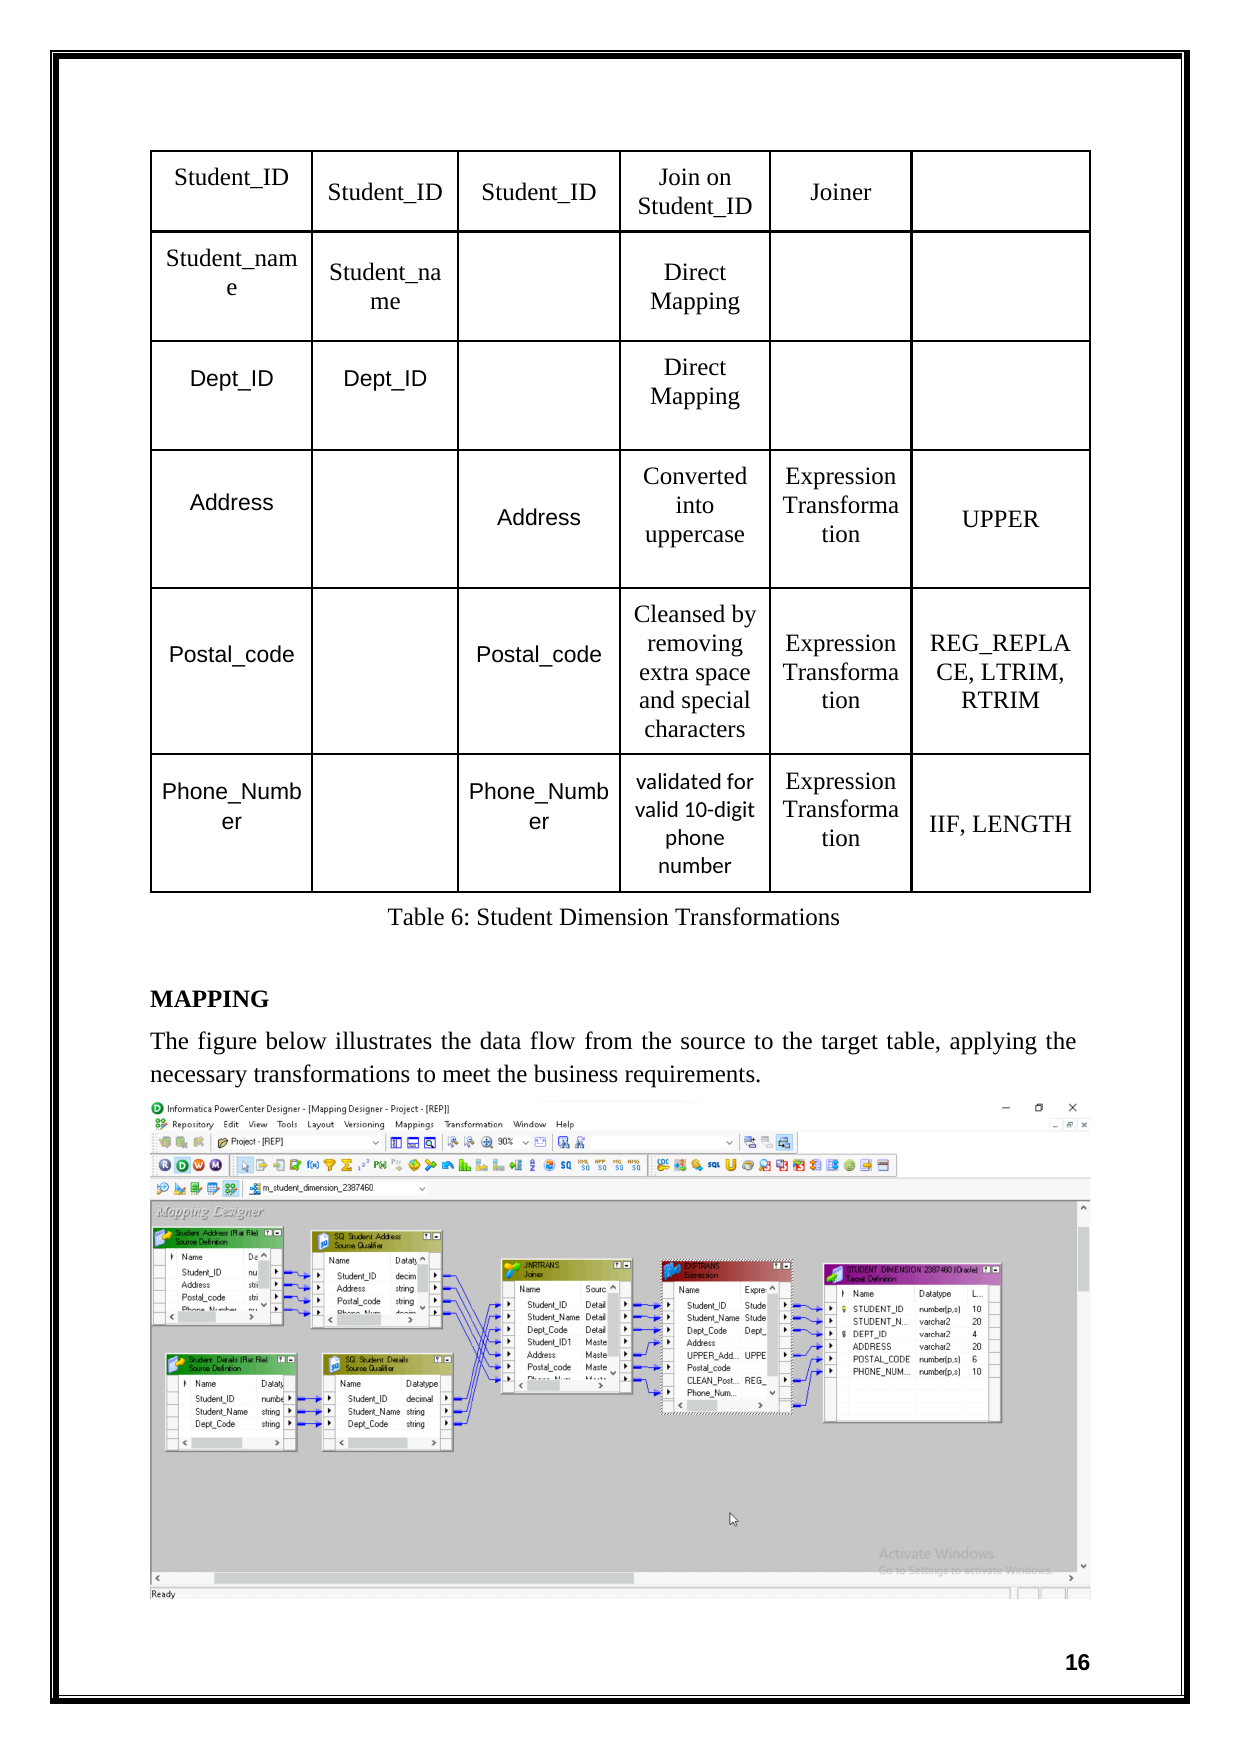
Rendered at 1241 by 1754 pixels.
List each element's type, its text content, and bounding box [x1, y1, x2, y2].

table_cell Dept_ID [152, 342, 311, 449]
text MAPPING [150, 984, 1078, 1013]
table_cell Student_name [152, 233, 311, 339]
table_cell [459, 233, 619, 339]
table_cell Direct Mapping [621, 342, 769, 449]
table_cell Joiner [771, 152, 910, 230]
table_cell Direct Mapping [621, 233, 769, 339]
table_cell Student_ID [459, 152, 619, 230]
table_cell REG_REPLACE, LTRIM, RTRIM [913, 589, 1089, 753]
table_cell IIF, LENGTH [913, 755, 1089, 891]
table_cell Address [152, 451, 311, 587]
table_cell Student_ID [313, 152, 457, 230]
table_cell [313, 451, 457, 587]
text Table 6: Student Dimension Transformations [150, 902, 1078, 930]
table_cell Student_ID [152, 152, 311, 230]
table_cell Student_name [313, 233, 457, 339]
table_cell Dept_ID [313, 342, 457, 449]
table_cell Postal_code [459, 589, 619, 753]
table_cell Expression Transformation [771, 451, 910, 587]
text The figure below illustrates the data flow from the source to the target table, applying the necessary transformations to meet the business requirements. [150, 1026, 1078, 1087]
table_cell [313, 589, 457, 753]
table_cell UPPER [913, 451, 1089, 587]
table_cell [771, 342, 910, 449]
table_cell Expression Transformation [771, 589, 910, 753]
table_cell Phone_Number [152, 755, 311, 891]
table_cell [913, 152, 1089, 230]
table_cell Phone_Number [459, 755, 619, 891]
picture [150, 1100, 1091, 1599]
table_cell Cleansed by removing extra space and special characters [621, 589, 769, 753]
table_cell [913, 342, 1089, 449]
table_cell [913, 233, 1089, 339]
table_cell [771, 233, 910, 339]
table_cell [459, 342, 619, 449]
table_cell Converted into uppercase [621, 451, 769, 587]
table_cell Expression Transformation [771, 755, 910, 891]
table_cell validated for valid 10-digit phone number [621, 755, 769, 891]
table_cell Address [459, 451, 619, 587]
table_cell Join on Student_ID [621, 152, 769, 230]
table_cell [313, 755, 457, 891]
table_cell Postal_code [152, 589, 311, 753]
